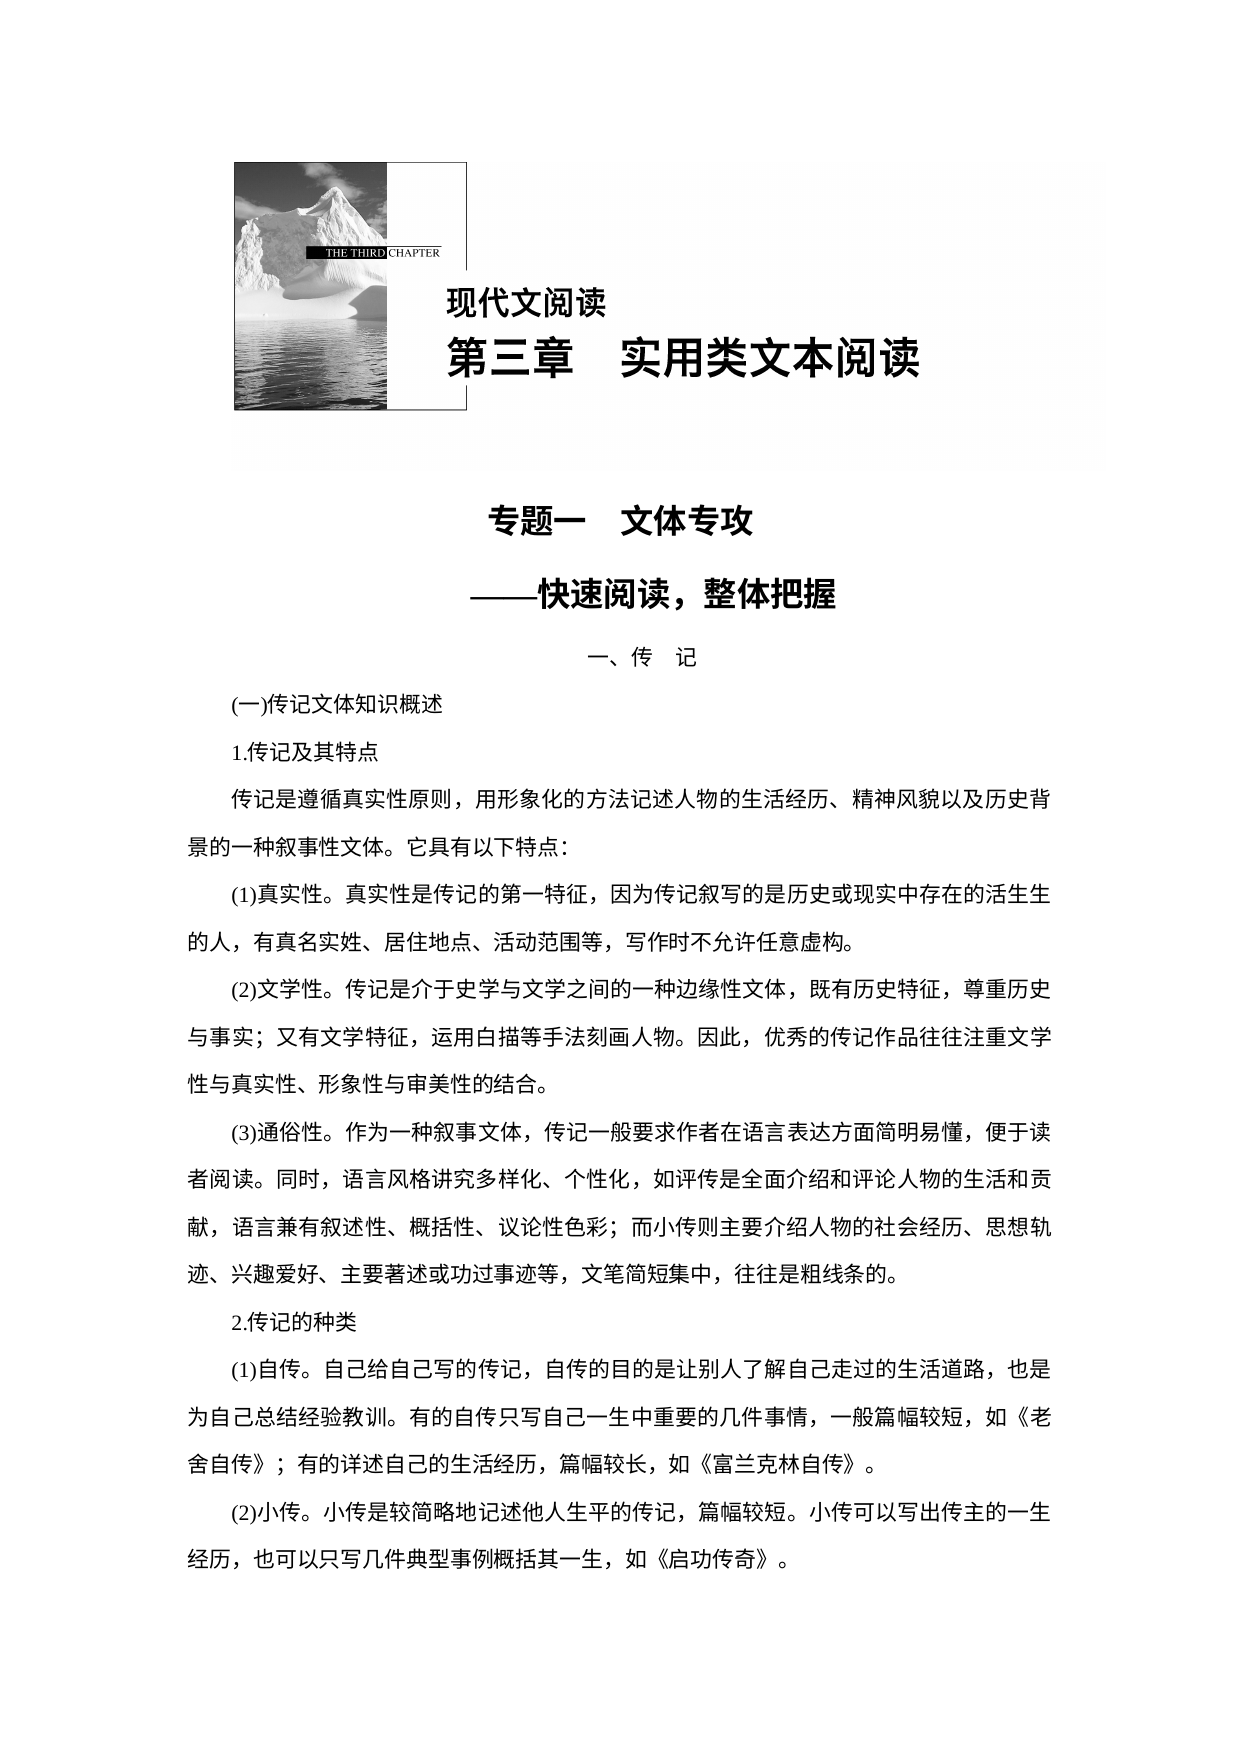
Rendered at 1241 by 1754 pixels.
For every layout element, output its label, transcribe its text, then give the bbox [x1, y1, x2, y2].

text (2)文学性。传记是介于史学与文学之间的一种边缘性文体，既有历史特征，尊重历史与事实；又有文学特征，运用白描等手法刻画人物。因此，优秀的传记作品往往注重文学性与真实性、形象性与审美性的结合。 [187, 972, 1053, 1099]
text 1.传记及其特点 [187, 735, 1053, 766]
picture [231, 162, 1106, 471]
text ——快速阅读，整体把握 [187, 567, 1053, 616]
text (一)传记文体知识概述 [187, 687, 1053, 719]
text 传记是遵循真实性原则，用形象化的方法记述人物的生活经历、精神风貌以及历史背景的一种叙事性文体。它具有以下特点： [187, 782, 1053, 861]
text 2.传记的种类 [187, 1305, 1053, 1336]
text (3)通俗性。作为一种叙事文体，传记一般要求作者在语言表达方面简明易懂，便于读者阅读。同时，语言风格讲究多样化、个性化，如评传是全面介绍和评论人物的生活和贡献，语言兼有叙述性、概括性、议论性色彩；而小传则主要介绍人物的社会经历、思想轨迹、兴趣爱好、主要著述或功过事迹等，文笔简短集中，往往是粗线条的。 [187, 1115, 1053, 1289]
text (1)真实性。真实性是传记的第一特征，因为传记叙写的是历史或现实中存在的活生生的人，有真名实姓、居住地点、活动范围等，写作时不允许任意虚构。 [187, 877, 1053, 956]
text (1)自传。自己给自己写的传记，自传的目的是让别人了解自己走过的生活道路，也是为自己总结经验教训。有的自传只写自己一生中重要的几件事情，一般篇幅较短，如《老舍自传》；有的详述自己的生活经历，篇幅较长，如《富兰克林自传》。 [187, 1352, 1053, 1479]
text (2)小传。小传是较简略地记述他人生平的传记，篇幅较短。小传可以写出传主的一生经历，也可以只写几件典型事例概括其一生，如《启功传奇》。 [187, 1495, 1053, 1574]
text 一、传 记 [187, 640, 1053, 671]
